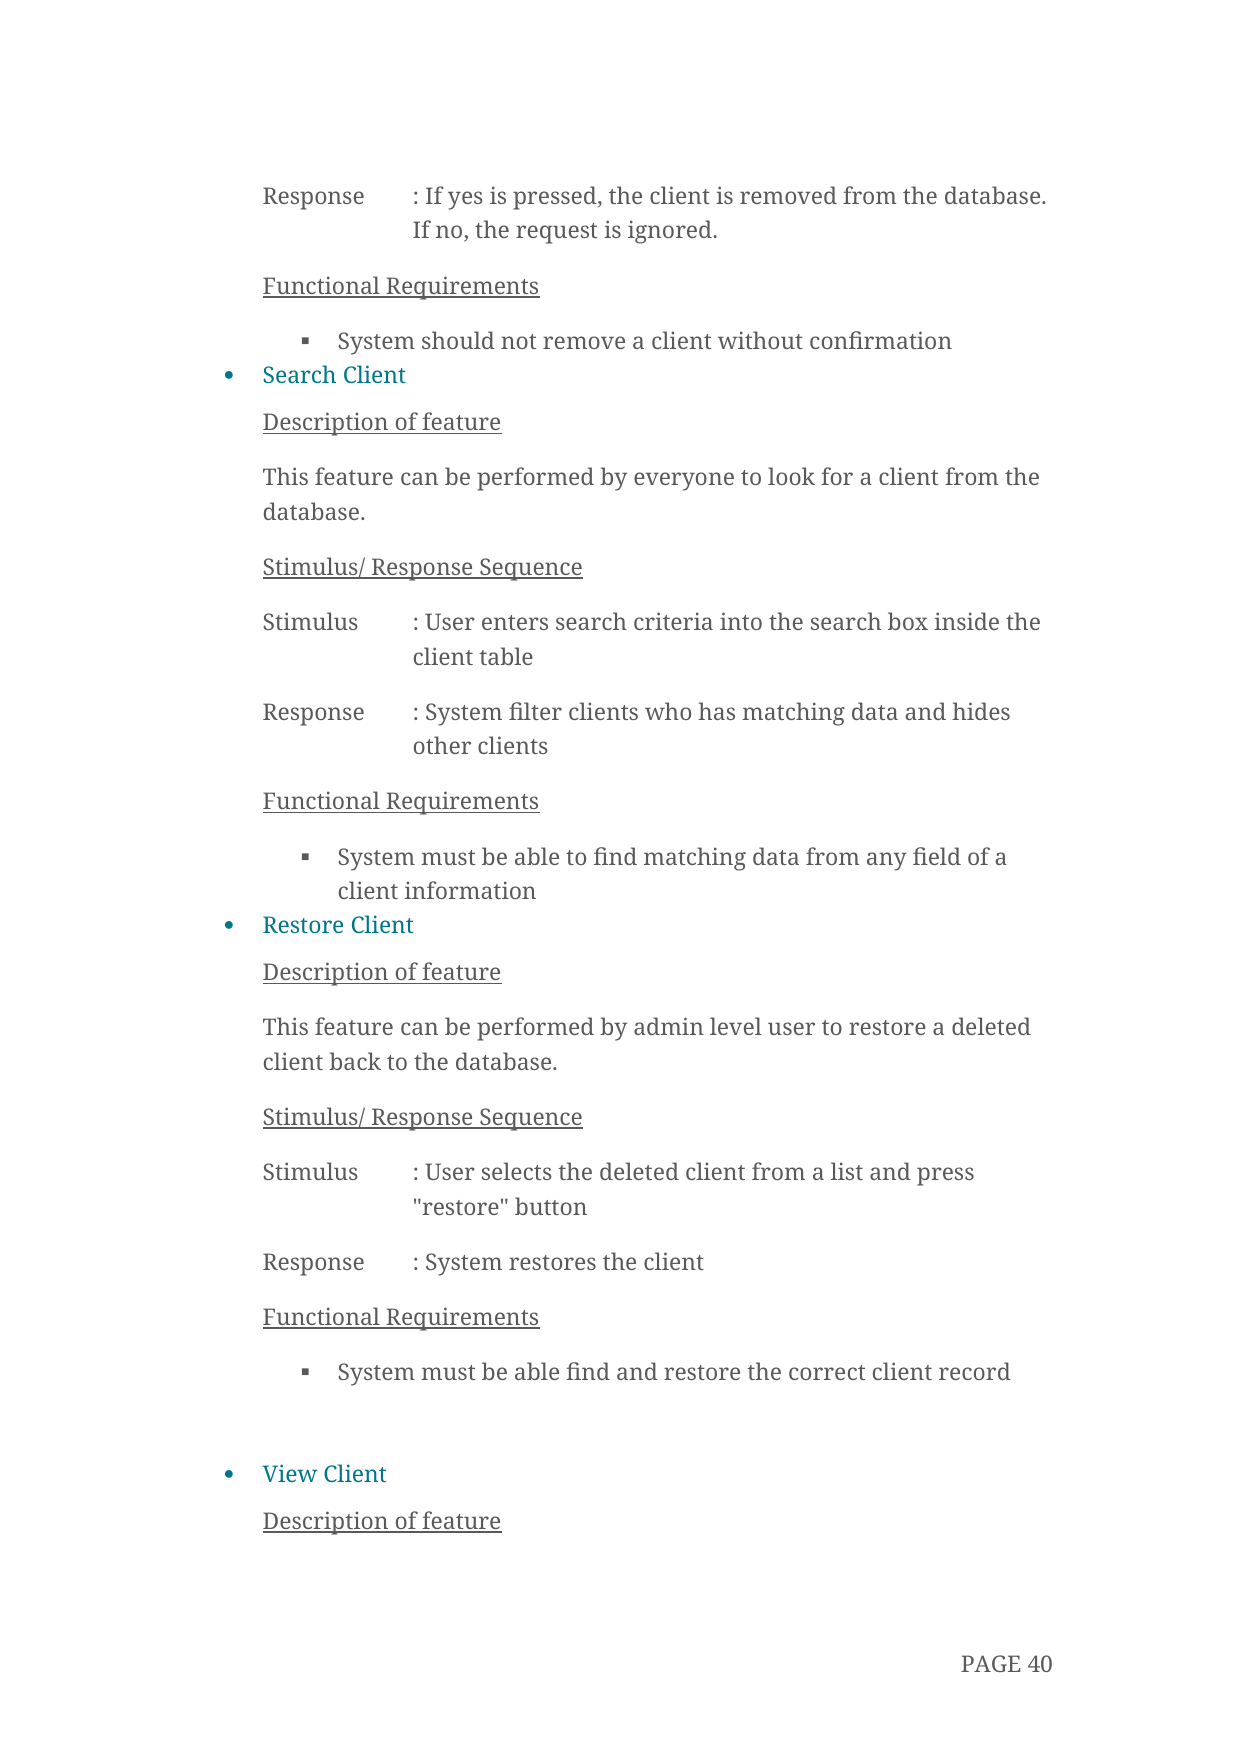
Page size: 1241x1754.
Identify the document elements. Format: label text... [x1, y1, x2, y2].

text Stimulus : User selects the deleted client from a list and press "restore" button [262, 1156, 1053, 1222]
text Response : System filter clients who has matching data and hides other clients [262, 696, 1053, 761]
text Functional Requirements [262, 269, 1053, 301]
list System should not remove a client without confirmation [300, 325, 1053, 356]
list Restore Client [225, 909, 1053, 940]
list View Client [225, 1458, 1053, 1489]
text Functional Requirements [262, 1301, 1053, 1332]
text Description of feature [187, 1505, 1053, 1536]
text Functional Requirements [262, 785, 1053, 816]
text Response : If yes is pressed, the client is removed from the database. If no, the request is ignored. [262, 180, 1053, 246]
text Response : System restores the client [262, 1246, 1053, 1277]
text This feature can be performed by admin level user to restore a deleted client back to the database. [262, 1011, 1053, 1077]
list System must be able find and restore the correct client record [300, 1356, 1053, 1387]
list System must be able to find matching data from any field of a client information [300, 840, 1053, 906]
list Search Client [225, 359, 1053, 390]
text Description of feature [187, 406, 1053, 437]
text This feature can be performed by everyone to look for a client from the database. [262, 461, 1053, 527]
text Stimulus : User enters search criteria into the search box inside the client table [262, 606, 1053, 672]
text Stimulus/ Response Sequence [262, 1101, 1053, 1132]
text Stimulus/ Response Sequence [262, 551, 1053, 582]
text Description of feature [187, 956, 1053, 987]
